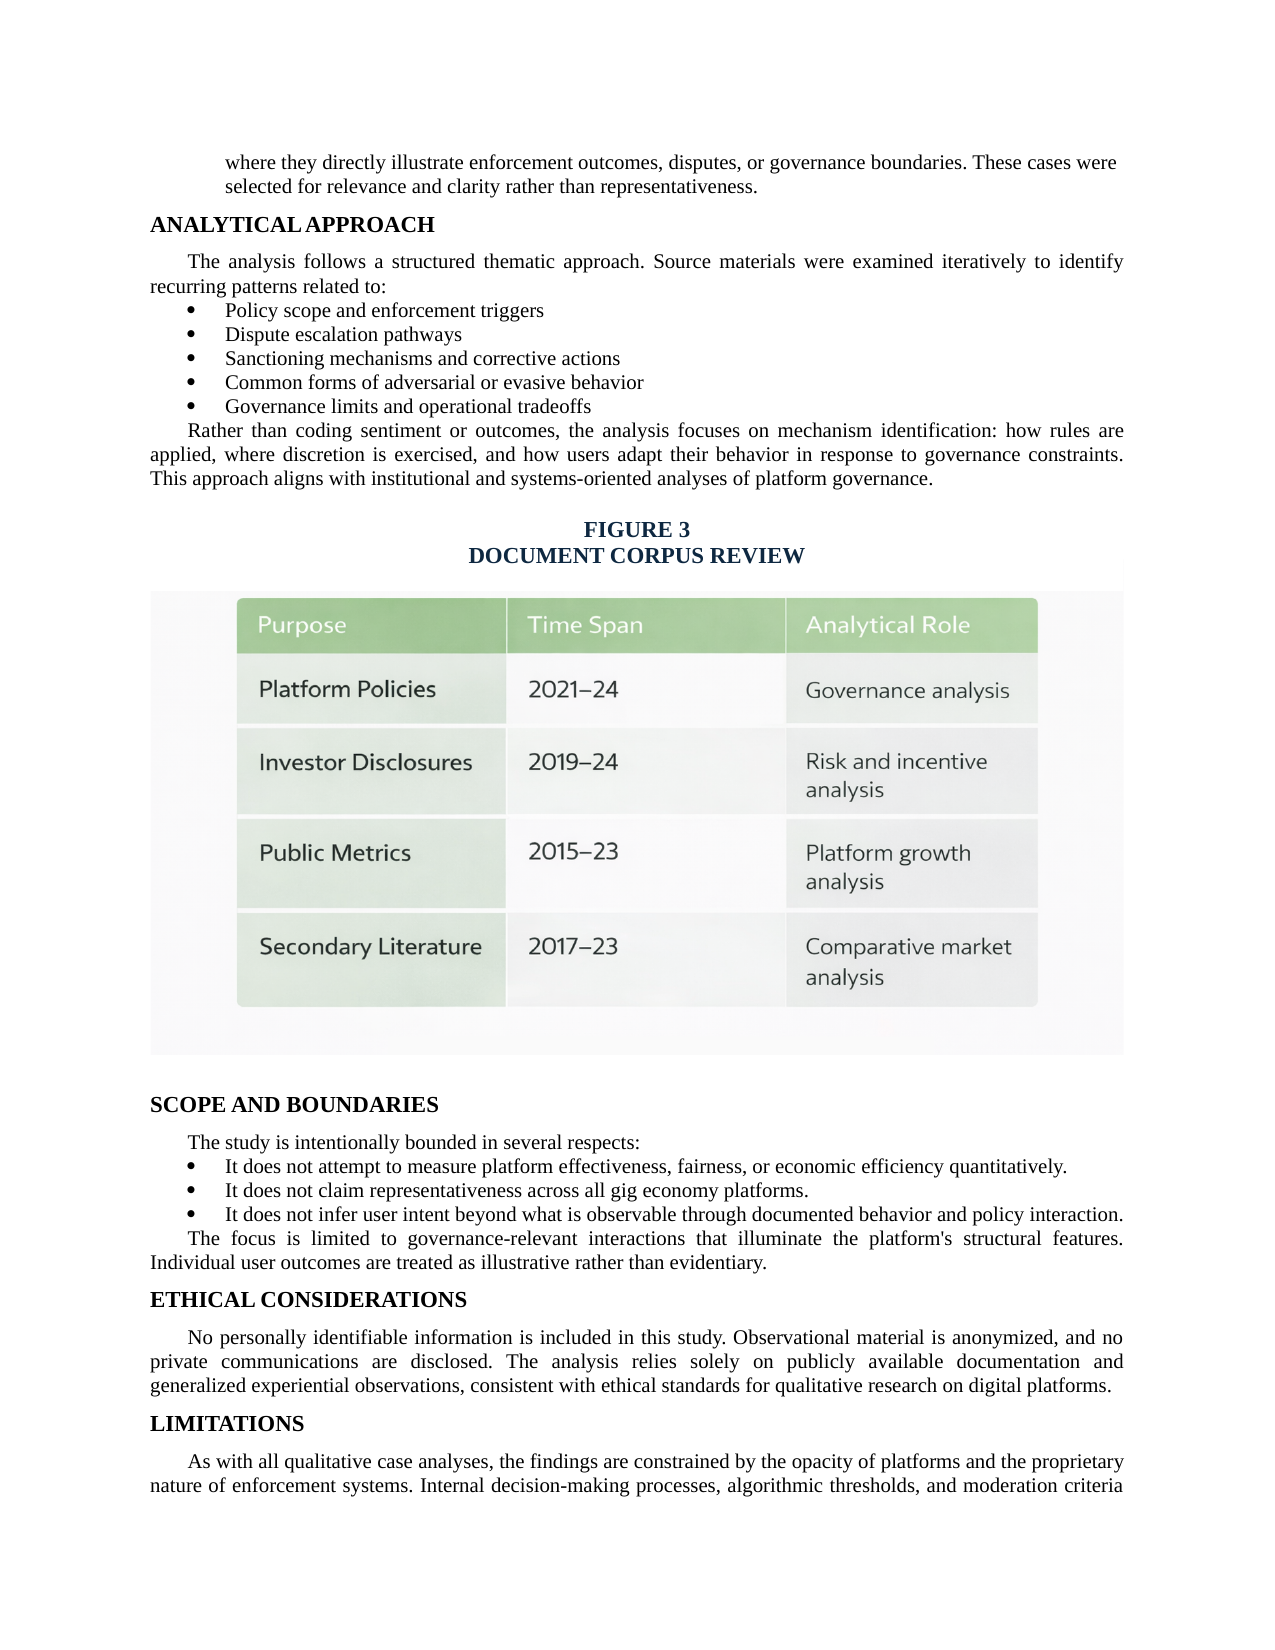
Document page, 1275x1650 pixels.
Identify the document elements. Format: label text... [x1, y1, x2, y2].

subtitle LIMITATIONS [150, 1410, 1125, 1436]
subtitle ETHICAL CONSIDERATIONS [150, 1286, 1125, 1313]
picture [150, 591, 1124, 1055]
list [187, 150, 1125, 198]
list It does not infer user intent beyond what is observable through documented behavior and policy interaction. [187, 1202, 1125, 1226]
list Common forms of adversarial or evasive behavior [187, 370, 1125, 394]
subtitle SCOPE AND BOUNDARIES [150, 1091, 1125, 1117]
text The study is intentionally bounded in several respects: [150, 1129, 1125, 1154]
text Rather than coding sentiment or outcomes, the analysis focuses on mechanism identification: how rules are applied, where discretion is exercised, and how users adapt their behavior in response to governance constraints. This approach aligns with institutional and systems-oriented analyses of platform governance. [150, 418, 1125, 490]
text The focus is limited to governance-relevant interactions that illuminate the platform's structural features. Individual user outcomes are treated as illustrative rather than evidentiary. [150, 1226, 1125, 1274]
list Policy scope and enforcement triggers [187, 298, 1125, 322]
list Sanctioning mechanisms and corrective actions [187, 346, 1125, 370]
list Governance limits and operational tradeoffs [187, 394, 1125, 418]
list It does not attempt to measure platform effectiveness, fairness, or economic efficiency quantitatively. [187, 1154, 1125, 1178]
list It does not claim representativeness across all gig economy platforms. [187, 1178, 1125, 1202]
subtitle ANALYTICAL APPROACH [150, 211, 1125, 237]
list Dispute escalation pathways [187, 322, 1125, 346]
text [150, 1449, 1125, 1497]
text No personally identifiable information is included in this study. Observational material is anonymized, and no private communications are disclosed. The analysis relies solely on publicly available documentation and generalized experiential observations, consistent with ethical standards for qualitative research on digital platforms. [150, 1325, 1125, 1397]
text The analysis follows a structured thematic approach. Source materials were examined iteratively to identify recurring patterns related to: [150, 249, 1125, 298]
